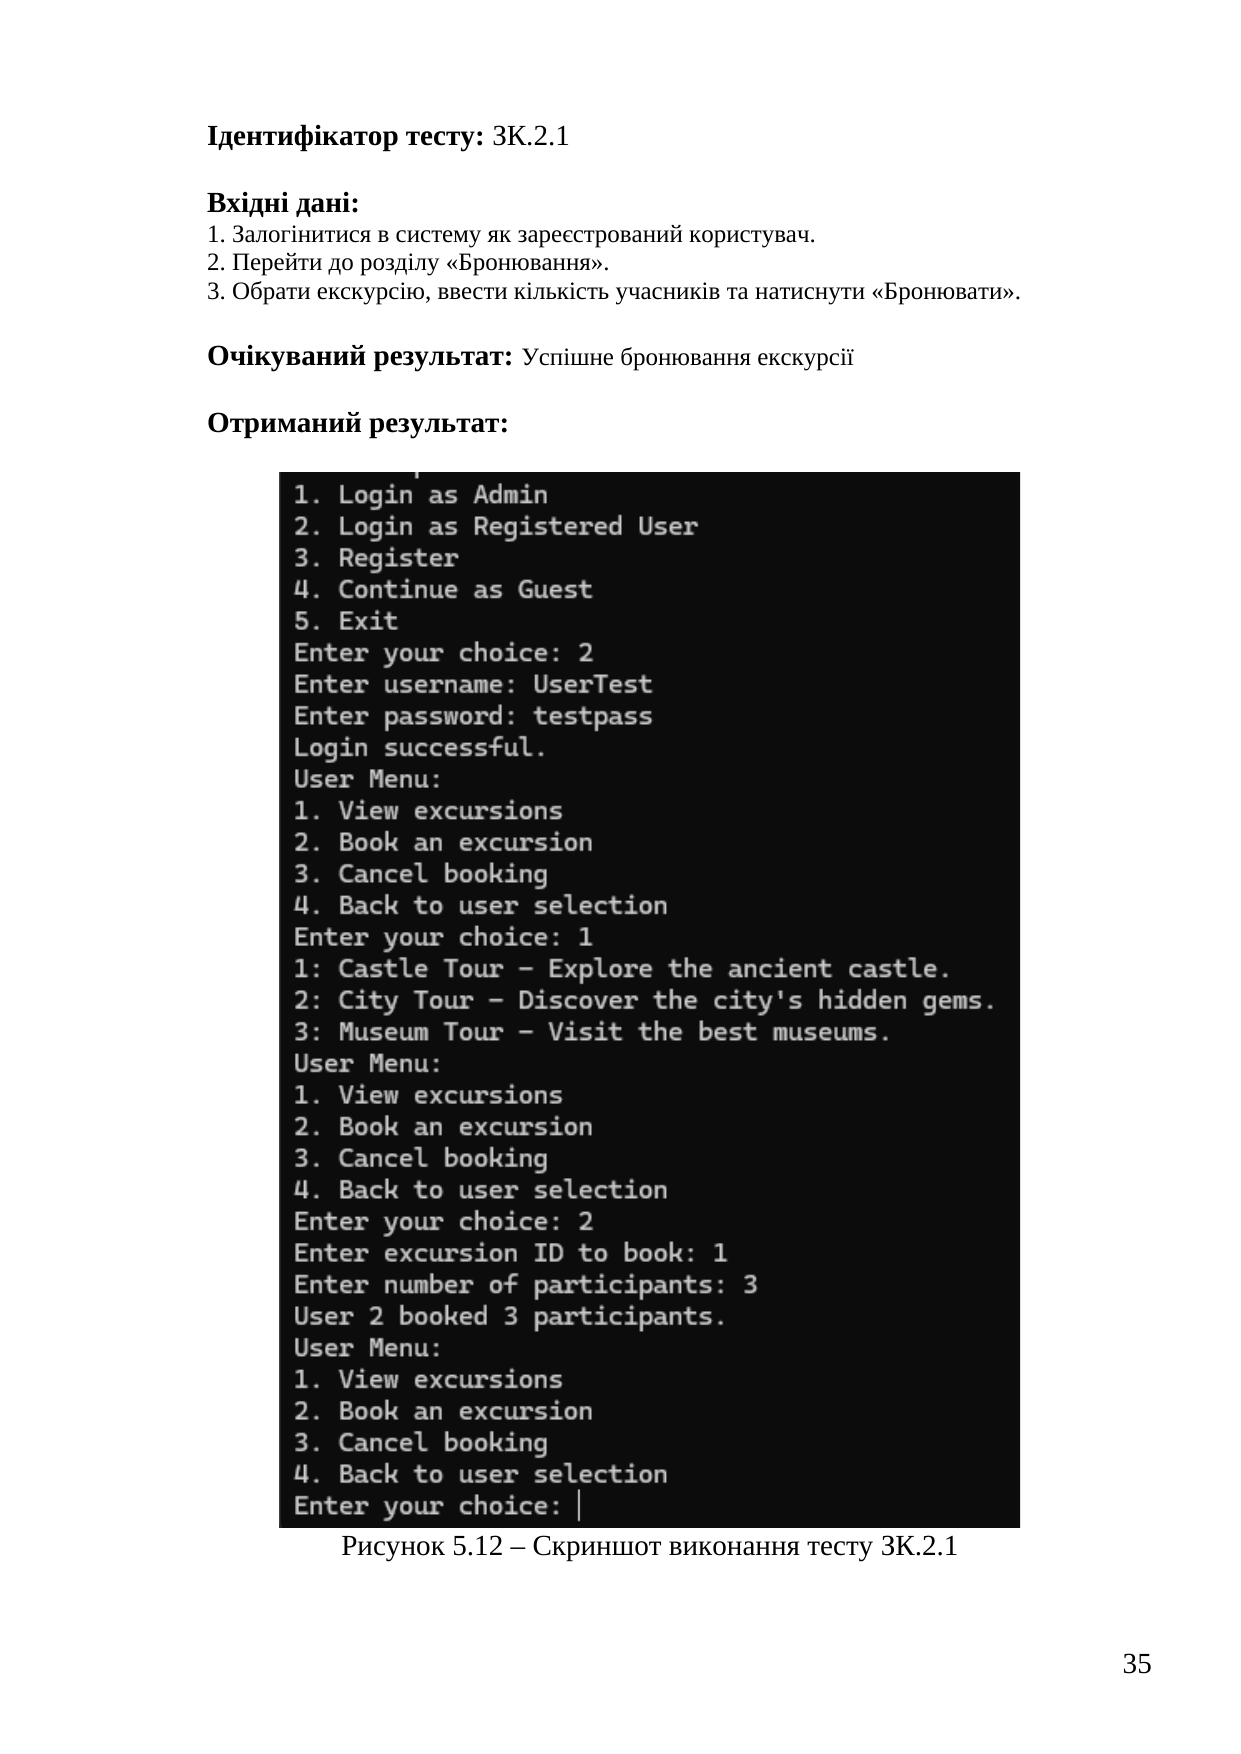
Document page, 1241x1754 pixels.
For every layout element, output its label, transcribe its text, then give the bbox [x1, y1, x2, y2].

picture [279, 472, 1021, 1528]
text Ідентифікатор тесту: ЗК.2.1 [148, 118, 1152, 152]
text Отриманий результат: [148, 406, 1152, 439]
list 1. Залогінитися в систему як зареєстрований користувач. [148, 219, 1152, 247]
list 2. Перейти до розділу «Бронювання». [148, 247, 1152, 276]
text Очікуваний результат: Успішне бронювання екскурсії [148, 338, 1152, 372]
text Вхідні дані: [148, 185, 1152, 219]
text 3. Обрати екскурсію, ввести кількість учасників та натиснути «Бронювати». [148, 276, 1152, 305]
